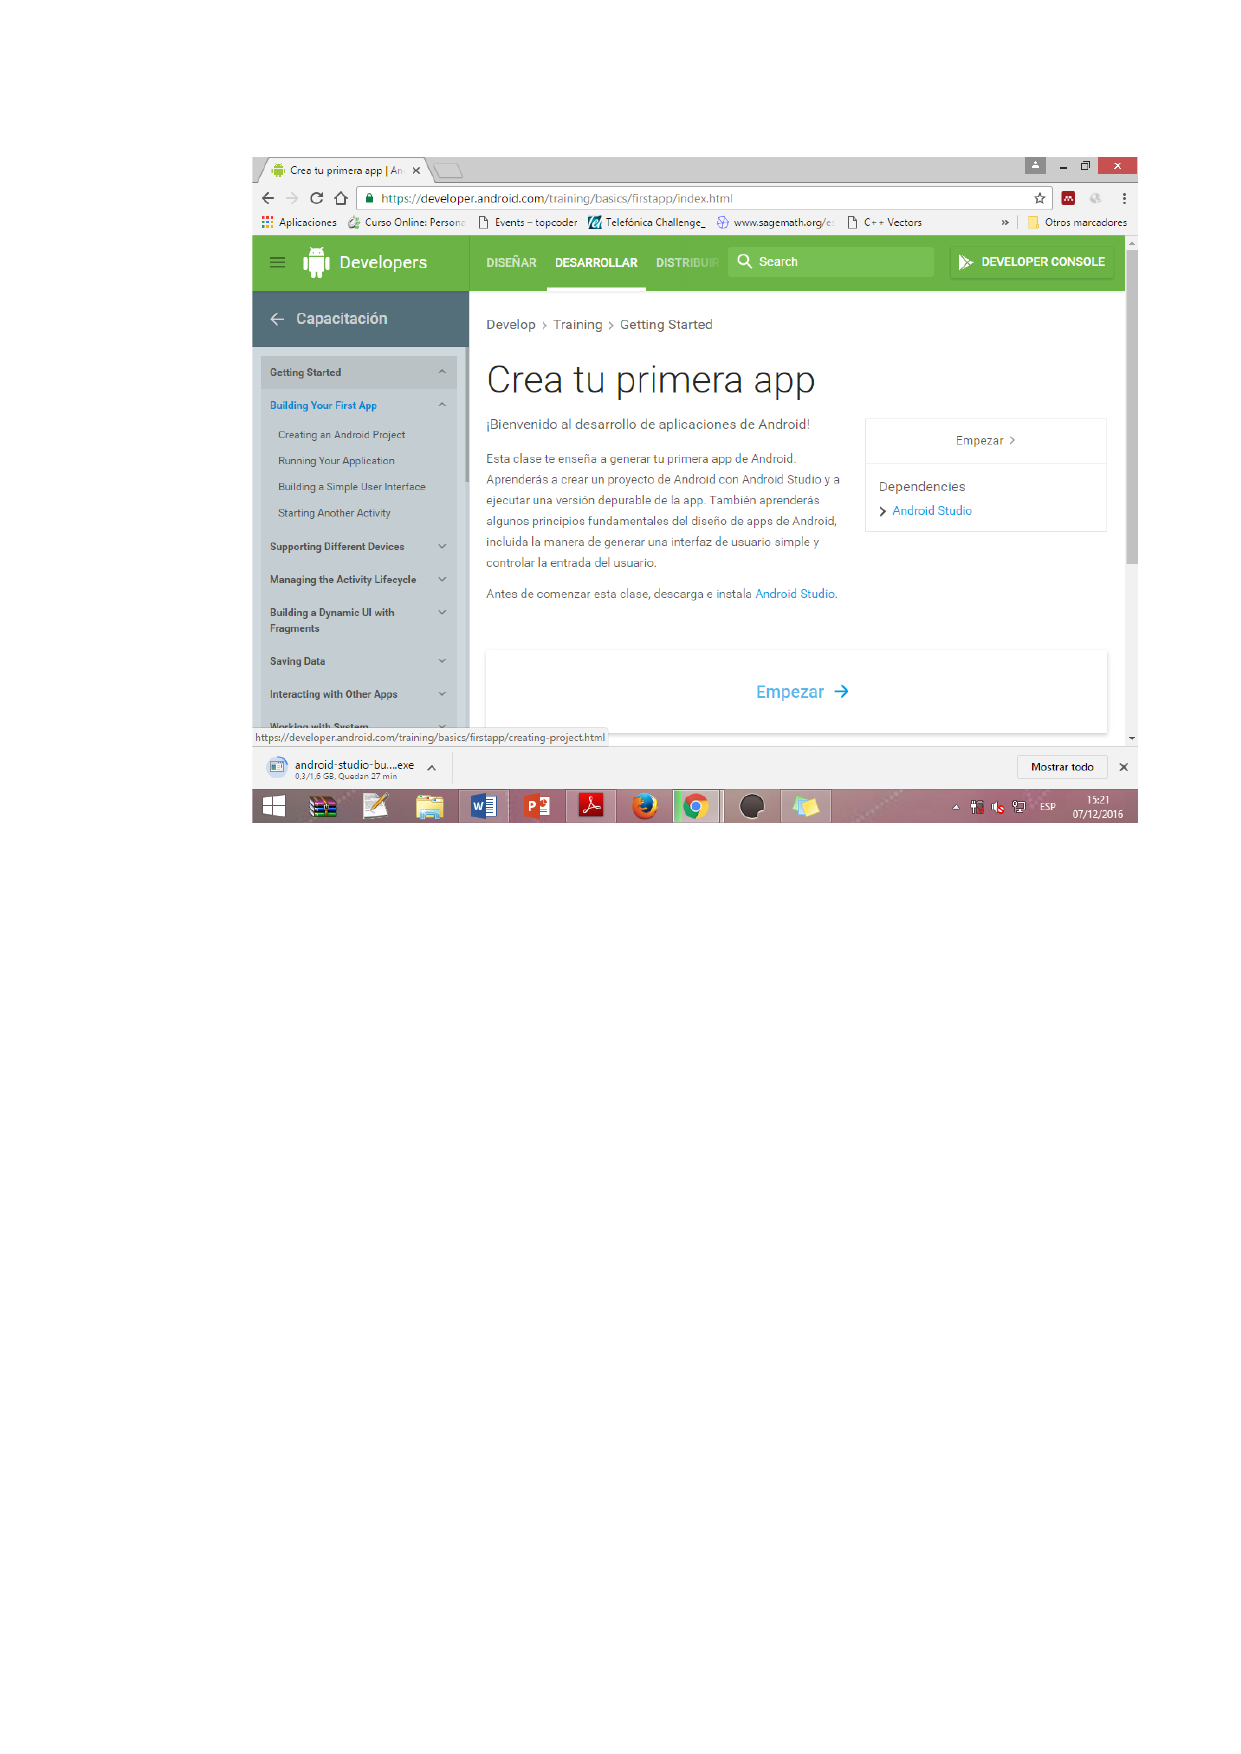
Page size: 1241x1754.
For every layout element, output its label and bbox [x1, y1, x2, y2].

picture [252, 157, 1138, 823]
